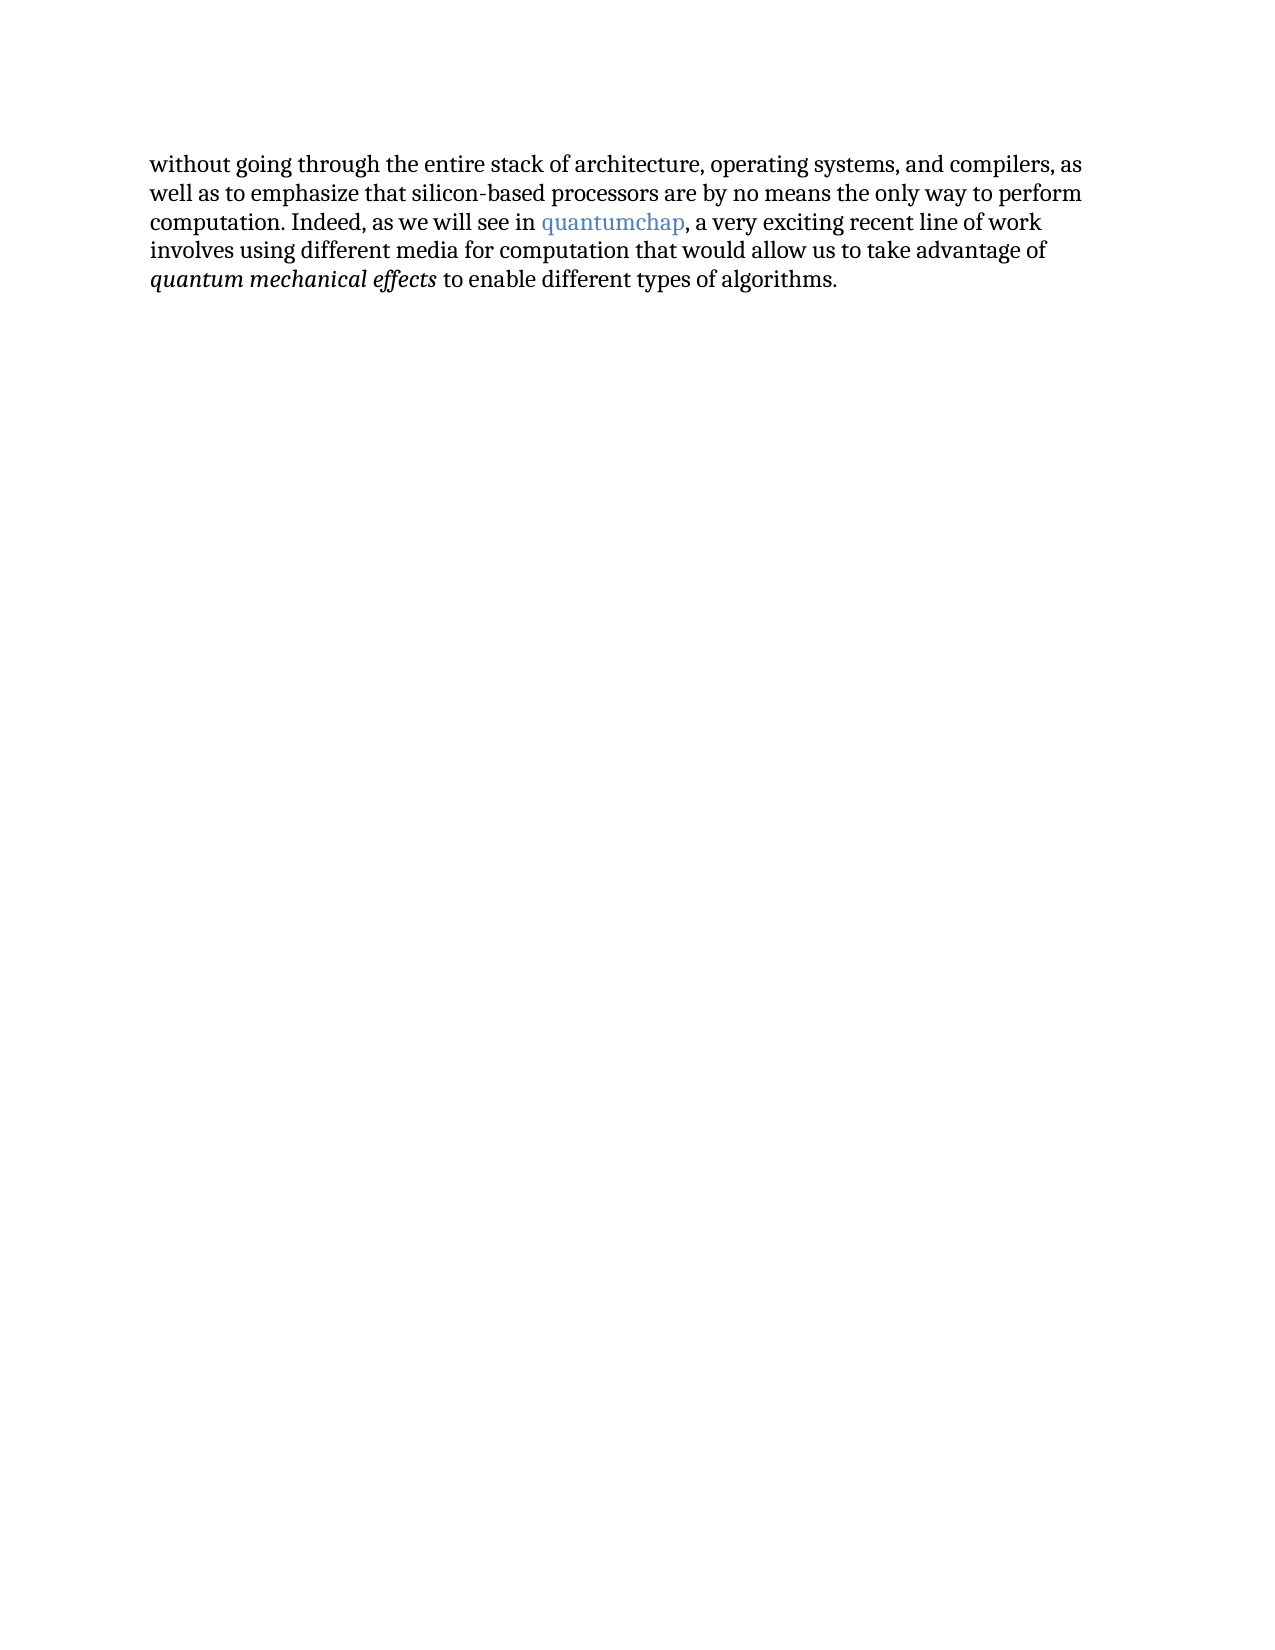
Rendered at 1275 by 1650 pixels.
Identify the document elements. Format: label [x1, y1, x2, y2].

text [150, 150, 1125, 294]
